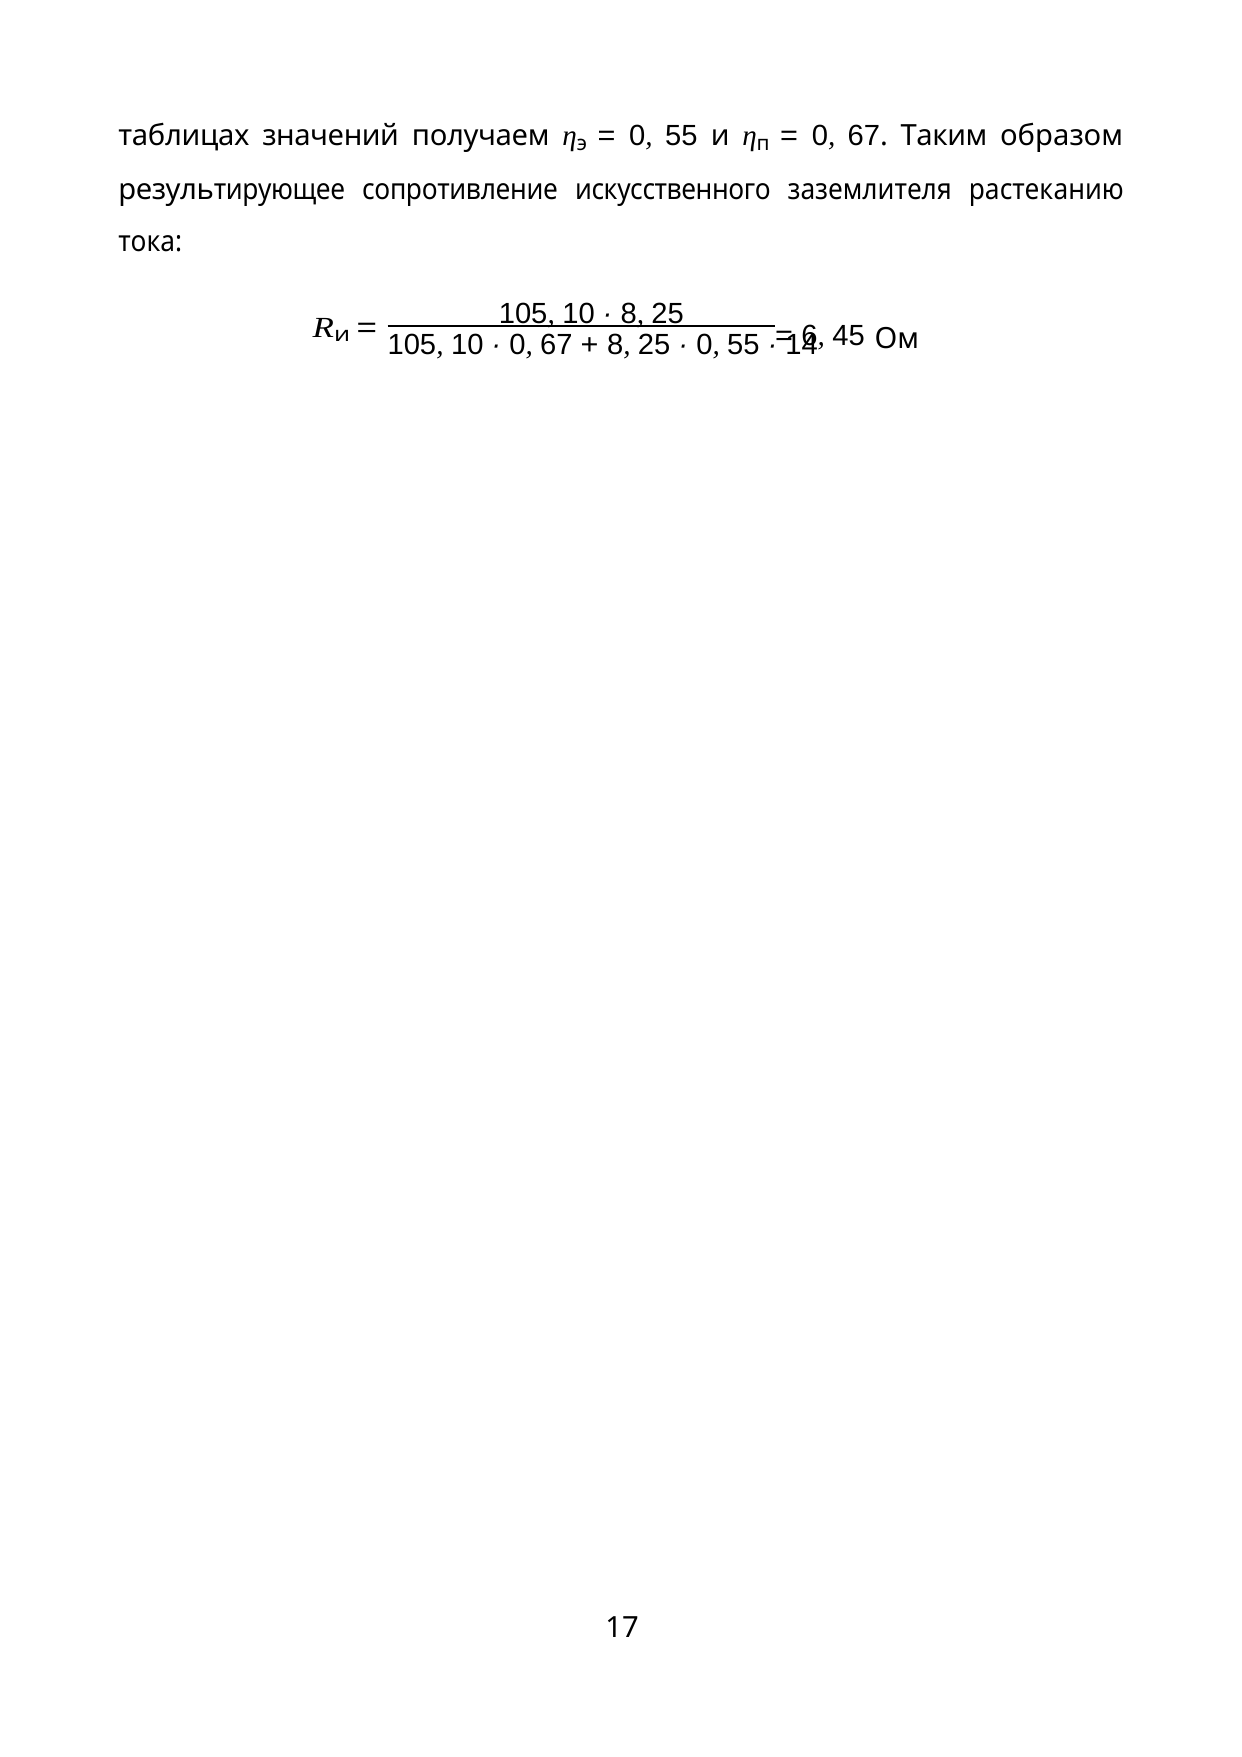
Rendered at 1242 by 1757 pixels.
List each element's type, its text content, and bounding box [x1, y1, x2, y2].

text Rи = [106, 310, 377, 348]
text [118, 114, 1124, 260]
text 105, 10 · 8, 25 = 6, 45 Ом [387, 286, 1135, 333]
text 105, 10 · 0, 67 + 8, 25 · 0, 55 · 14 [387, 333, 1135, 360]
